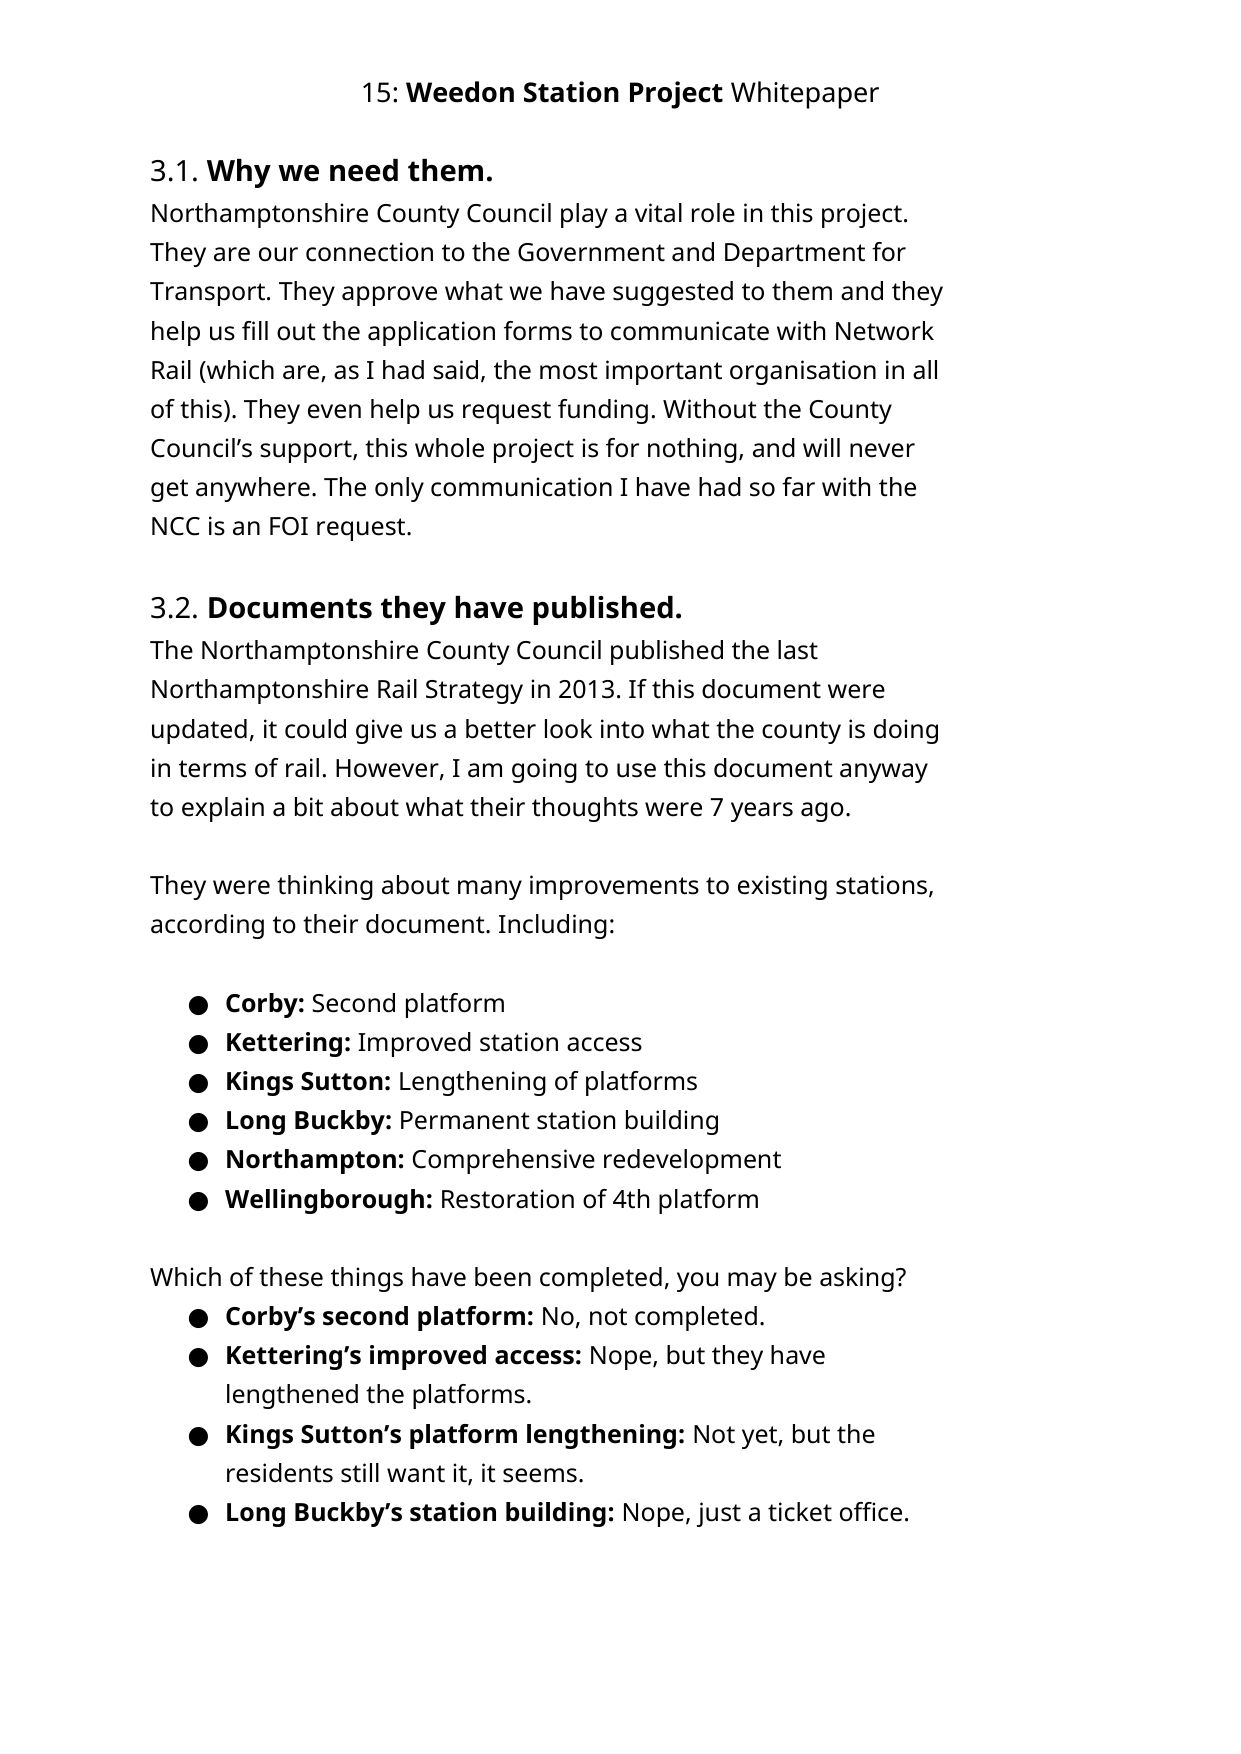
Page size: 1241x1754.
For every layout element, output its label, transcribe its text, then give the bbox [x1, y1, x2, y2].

list Wellingborough: Restoration of 4th platform [187, 1181, 944, 1215]
text Which of these things have been completed, you may be asking? [150, 1259, 944, 1294]
list Kettering: Improved station access [187, 1024, 944, 1059]
list Long Buckby: Permanent station building [187, 1103, 944, 1137]
text They were thinking about many improvements to existing stations, according to their document. Including: [150, 868, 944, 941]
text 3.2. Documents they have published. [150, 587, 944, 627]
list Long Buckby’s station building: Nope, just a ticket office. [187, 1494, 944, 1529]
list Corby: Second platform [187, 985, 944, 1019]
list Kings Sutton’s platform lengthening: Not yet, but the residents still want it, it seems. [187, 1416, 944, 1489]
list Corby’s second platform: No, not completed. [187, 1299, 944, 1333]
text The Northamptonshire County Council published the last Northamptonshire Rail Strategy in 2013. If this document were updated, it could give us a better look into what the county is doing in terms of rail. However, I am going to use this document anyway to explain a bit about what their thoughts were 7 years ago. [150, 633, 944, 824]
text Northamptonshire County Council play a vital role in this project. They are our connection to the Government and Department for Transport. They approve what we have suggested to them and they help us fill out the application forms to communicate with Network Rail (which are, as I had said, the most important organisation in all of this). They even help us request funding. Without the County Council’s support, this whole project is for nothing, and will never get anywhere. The only communication I have had so far with the NCC is an FOI request. [150, 196, 944, 543]
list Kettering’s improved access: Nope, but they have lengthened the platforms. [187, 1338, 944, 1411]
text 3.1. Why we need them. [150, 150, 944, 190]
list Northampton: Comprehensive redevelopment [187, 1142, 944, 1176]
list Kings Sutton: Lengthening of platforms [187, 1064, 944, 1098]
